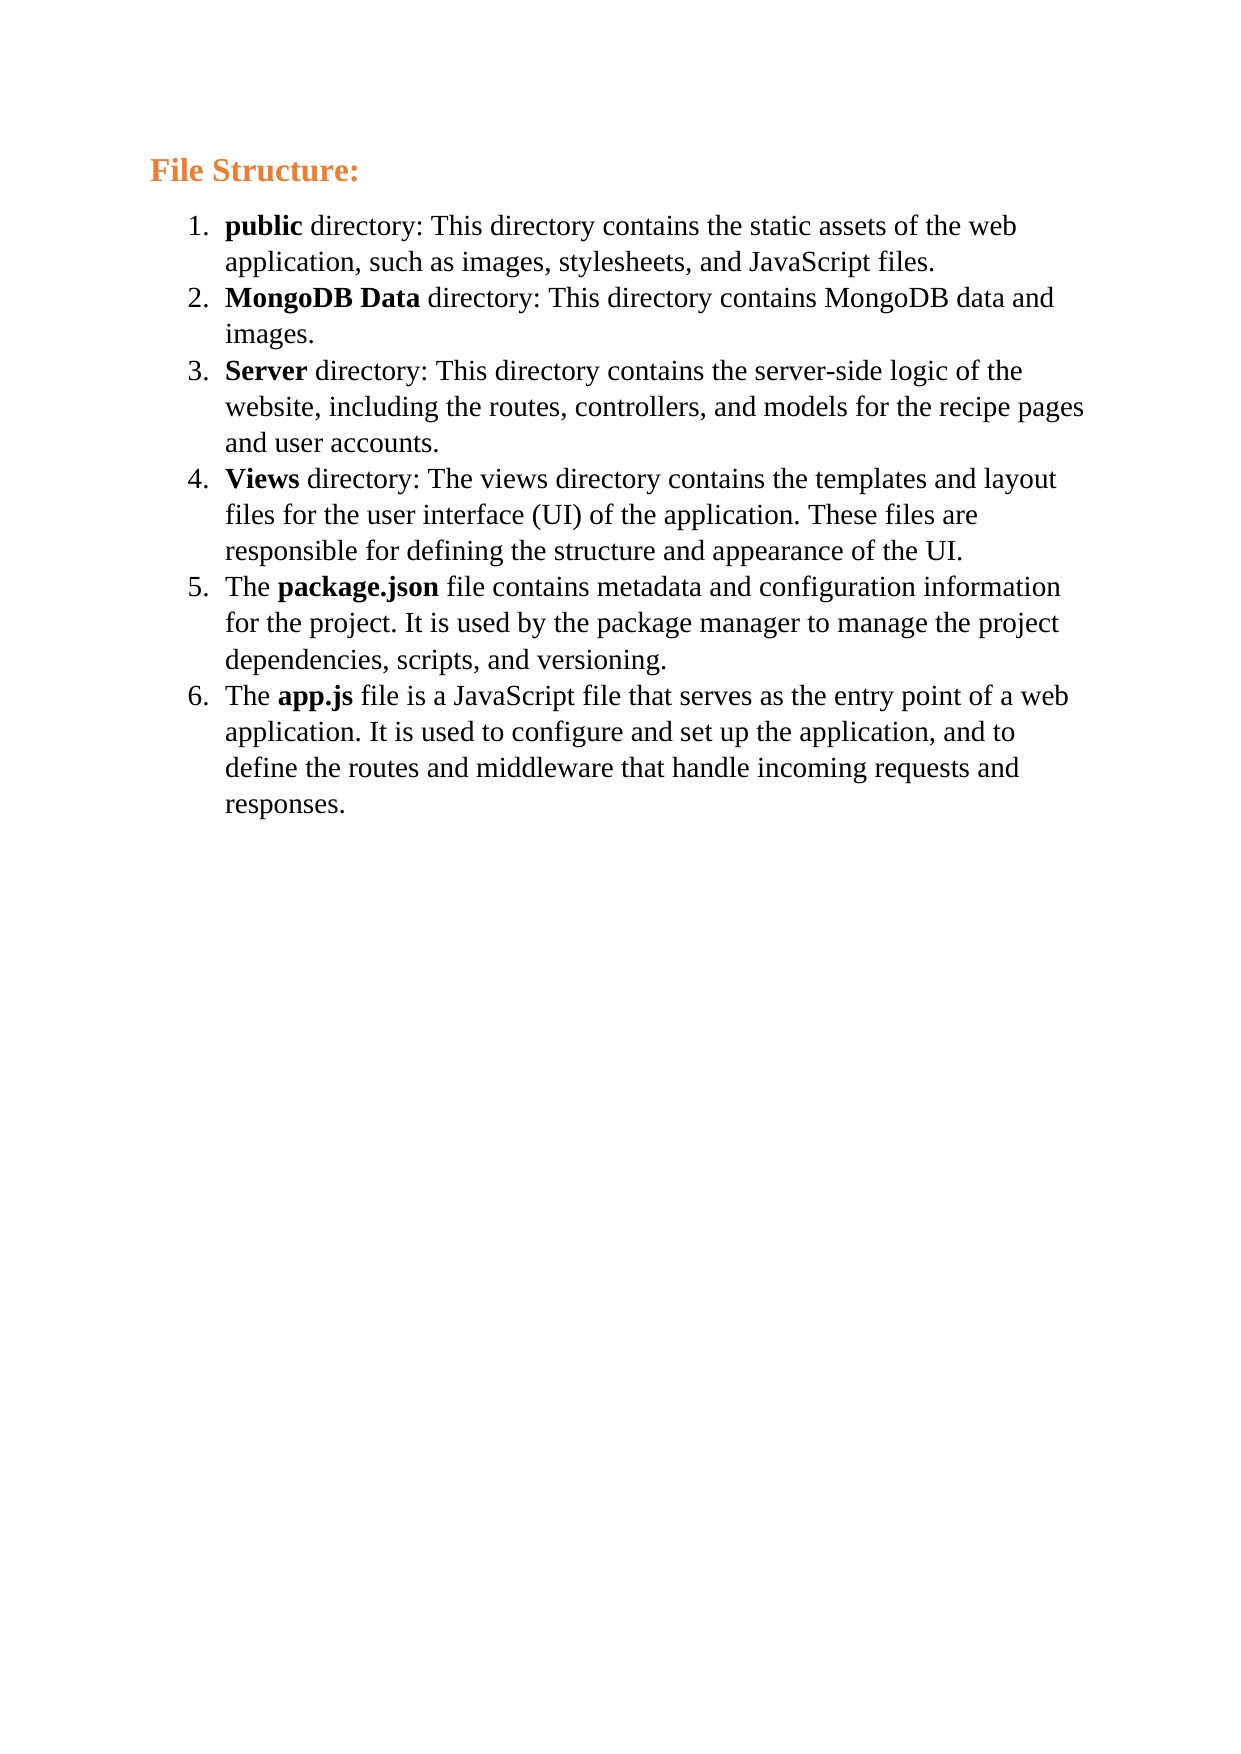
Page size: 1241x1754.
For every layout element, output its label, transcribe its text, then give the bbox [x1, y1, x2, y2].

list The package.json file contains metadata and configuration information for the project. It is used by the package manager to manage the project dependencies, scripts, and versioning. [187, 636, 1090, 742]
list The app.js file is a JavaScript file that serves as the entry point of a web application. It is used to configure and set up the application, and to define the routes and middleware that handle incoming requests and responses. [187, 761, 1090, 903]
text File Structure: [150, 150, 1090, 188]
list public directory: This directory contains the static assets of the web application, such as images, stylesheets, and JavaScript files. [187, 208, 1090, 278]
list Server directory: This directory contains the server-side logic of the website, including the routes, controllers, and models for the recipe pages and user accounts. [187, 386, 1090, 492]
list Views directory: The views directory contains the templates and layout files for the user interface (UI) of the application. These files are responsible for defining the structure and appearance of the UI. [187, 511, 1090, 617]
list MongoDB Data directory: This directory contains MongoDB data and images. [187, 297, 1090, 367]
